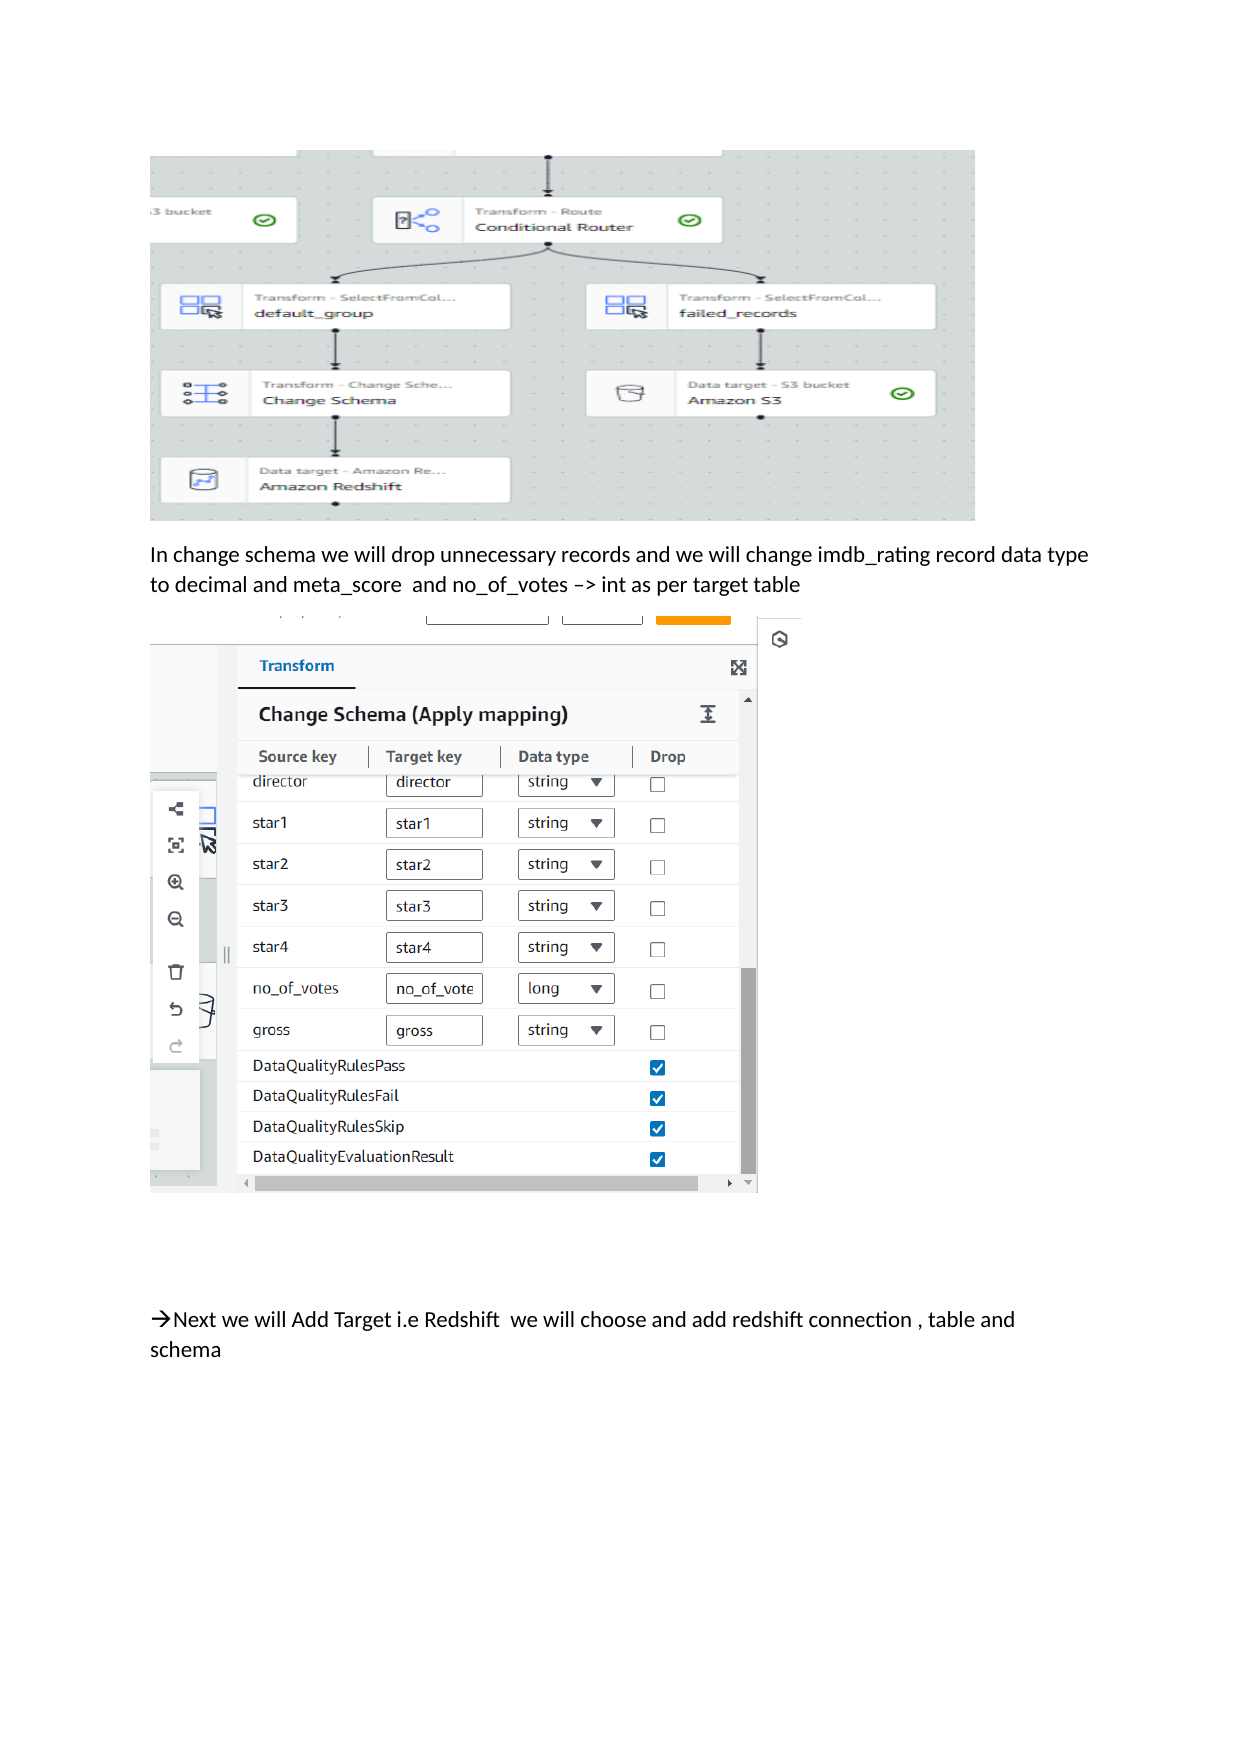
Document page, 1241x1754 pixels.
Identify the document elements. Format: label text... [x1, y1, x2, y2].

text In change schema we will drop unnecessary records and we will change imdb_rating record data type to decimal and meta_score and no_of_votes –> int as per target table [150, 540, 1090, 598]
picture [150, 150, 976, 521]
picture [150, 616, 802, 1193]
text Next we will Add Target i.e Redshift we will choose and add redshift connection , table and schema [150, 1305, 1090, 1363]
